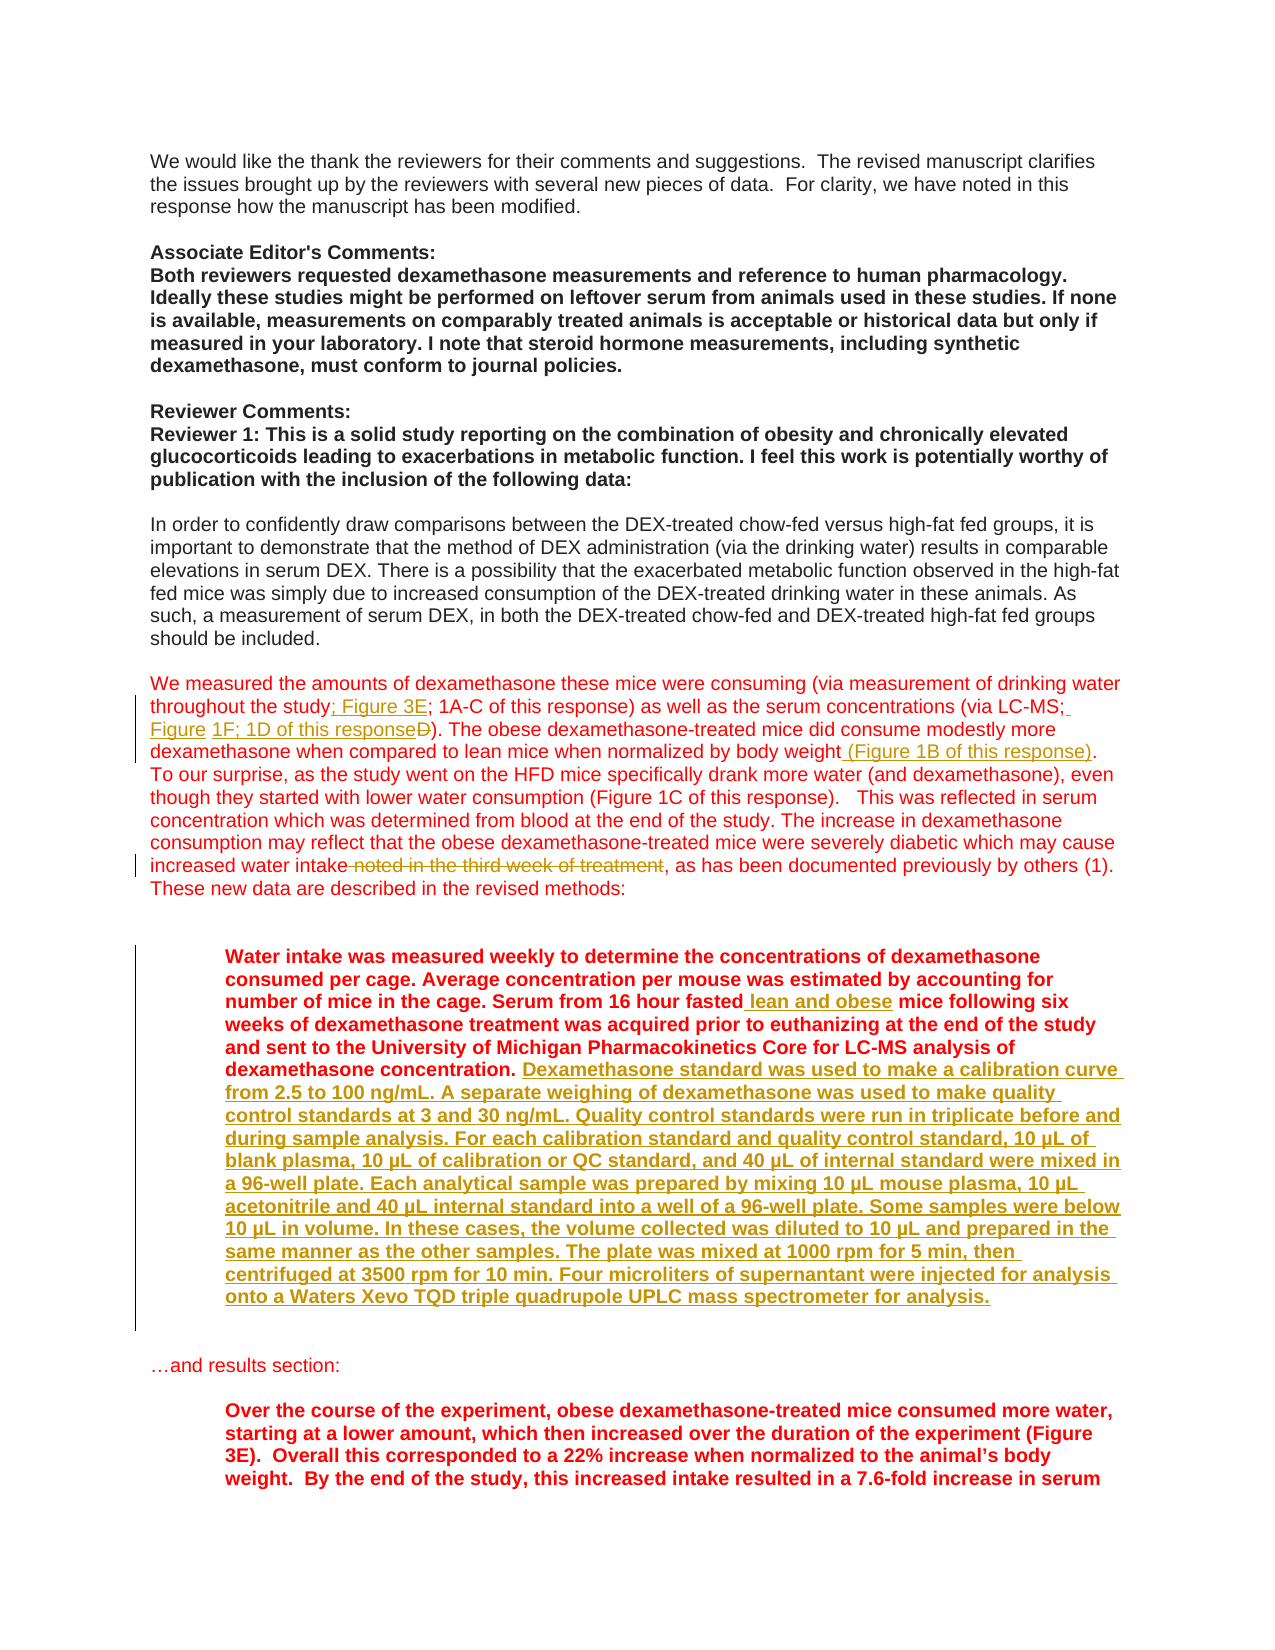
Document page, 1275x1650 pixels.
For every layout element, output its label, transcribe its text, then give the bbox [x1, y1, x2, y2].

text We would like the thank the reviewers for their comments and suggestions. The revised manuscript clarifies the issues brought up by the reviewers with several new pieces of data. For clarity, we have noted in this response how the manuscript has been modified. [581, 150, 1125, 218]
text Associate Editor's Comments: Both reviewers requested dexamethasone measurements and reference to human pharmacology. Ideally these studies might be performed on leftover serum from animals used in these studies. If none is available, measurements on comparably treated animals is acceptable or historical data but only if measured in your laboratory. I note that steroid hormone measurements, including synthetic dexamethasone, must conform to journal policies. Reviewer Comments: Reviewer 1: This is a solid study reporting on the combination of obesity and chronically elevated glucocorticoids leading to exacerbations in metabolic function. I feel this work is potentially worthy of publication with the inclusion of the following data: In order to confidently draw comparisons between the DEX-treated chow-fed versus high-fat fed groups, it is important to demonstrate that the method of DEX administration (via the drinking water) results in comparable elevations in serum DEX. There is a possibility that the exacerbated metabolic function observed in the high-fat fed mice was simply due to increased consumption of the DEX-treated drinking water in these animals. As such, a measurement of serum DEX, in both the DEX-treated chow-fed and DEX-treated high-fat fed groups should be included. [150, 241, 1125, 649]
text We measured the amounts of dexamethasone these mice were consuming (via measurement of drinking water throughout the study; 1A-C of this response) as well as the serum concentrations (via LC-MS; ). The obese dexamethasone-treated mice did consume modestly more dexamethasone when compared to lean mice when normalized by body weight. To our surprise, as the study went on the HFD mice specifically drank more water (and dexamethasone), even though they started with lower water consumption (Figure 1C of this response). This was reflected in serum concentration which was determined from blood at the end of the study. The increase in dexamethasone consumption may reflect that the obese dexamethasone-treated mice were severely diabetic which may cause increased water intake, as has been documented previously by others (1). These new data are described in the revised methods: [150, 672, 1125, 899]
text …and results section: [150, 1353, 1125, 1376]
text Water intake was measured weekly to determine the concentrations of dexamethasone consumed per cage. Average concentration per mouse was estimated by accounting for number of mice in the cage. Serum from 16 hour fasted mice following six weeks of dexamethasone treatment was acquired prior to euthanizing at the end of the study and sent to the University of Michigan Pharmacokinetics Core for LC-MS analysis of dexamethasone concentration. [225, 945, 1125, 1308]
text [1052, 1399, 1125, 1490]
